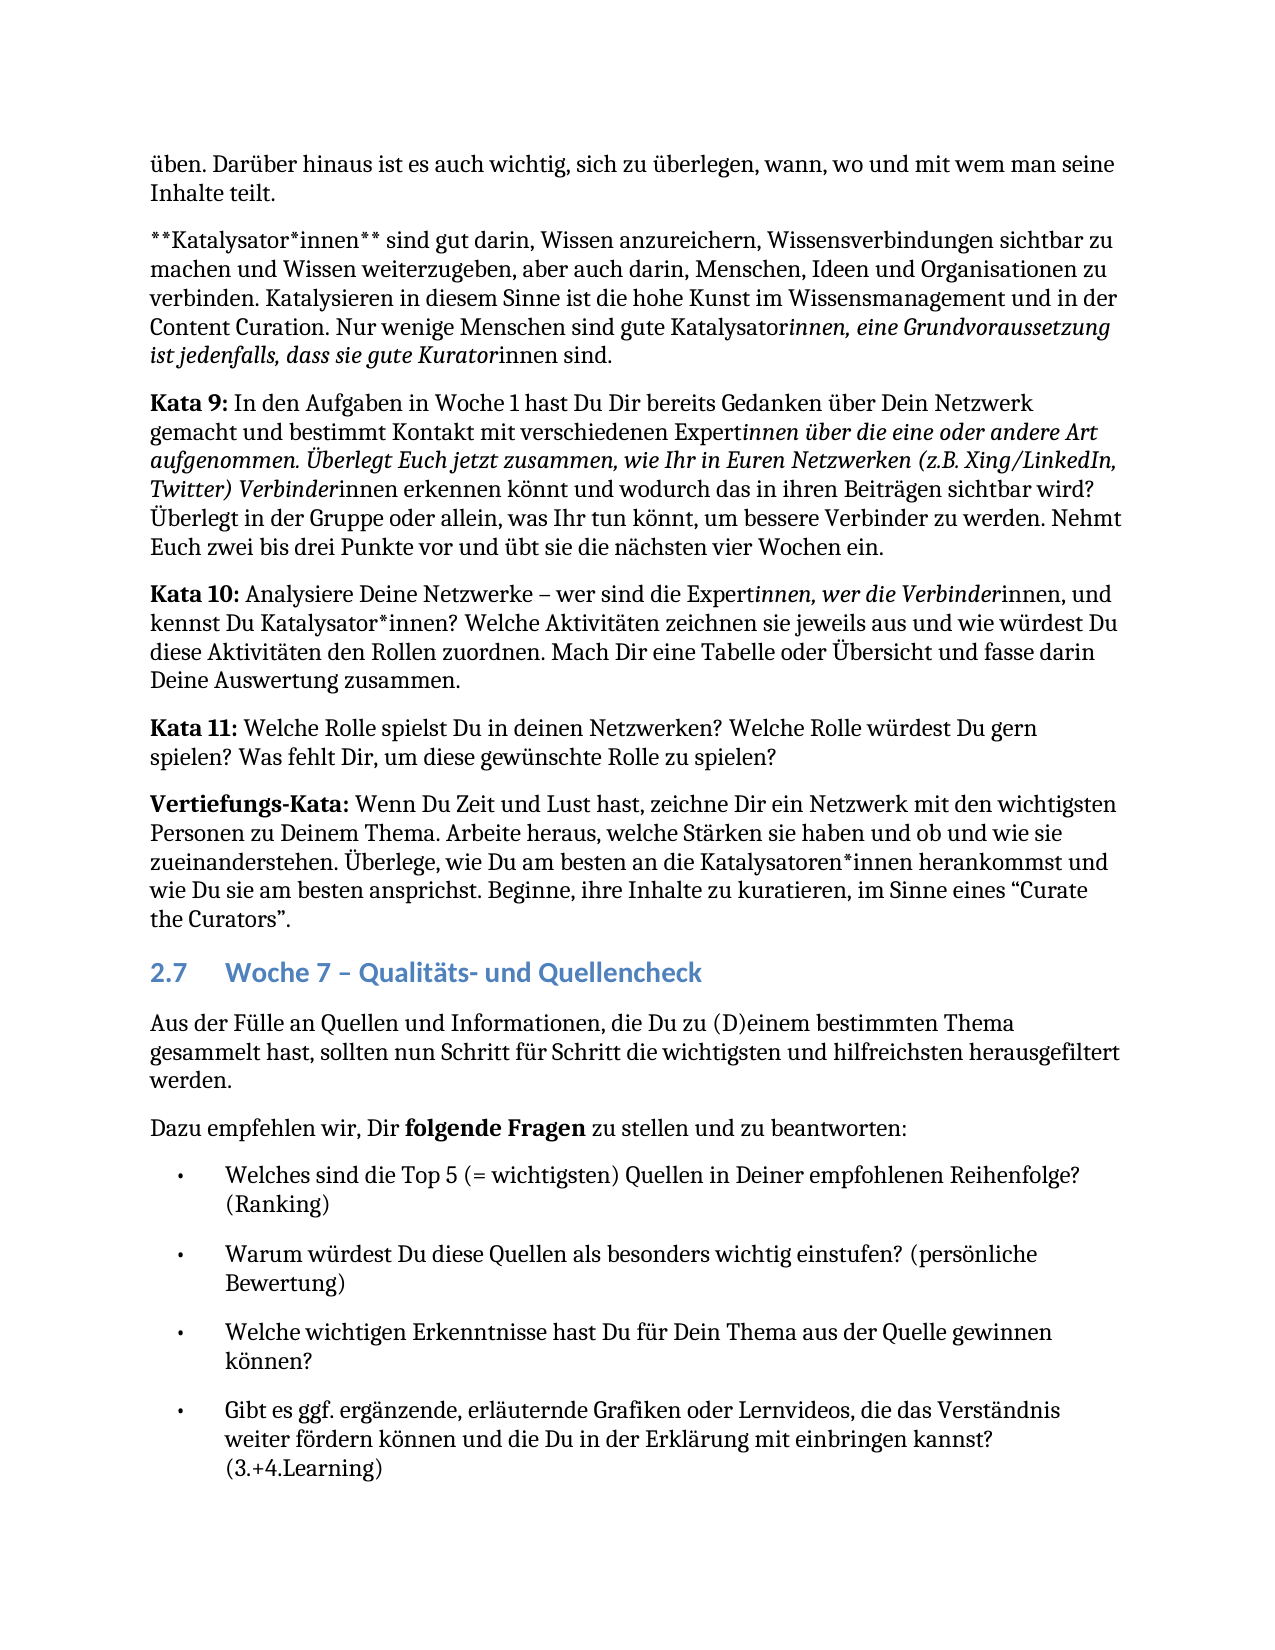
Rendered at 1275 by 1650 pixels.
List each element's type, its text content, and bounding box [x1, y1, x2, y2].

text Kata 9: In den Aufgaben in Woche 1 hast Du Dir bereits Gedanken über Dein Netzwerk gemacht und bestimmt Kontakt mit verschiedenen Expertinnen über die eine oder andere Art aufgenommen. Überlegt Euch jetzt zusammen, wie Ihr in Euren Netzwerken (z.B. Xing/LinkedIn, Twitter) Verbinderinnen erkennen könnt und wodurch das in ihren Beiträgen sichtbar wird? Überlegt in der Gruppe oder allein, was Ihr tun könnt, um bessere Verbinder zu werden. Nehmt Euch zwei bis drei Punkte vor und übt sie die nächsten vier Wochen ein. [150, 389, 1125, 561]
text Dazu empfehlen wir, Dir folgende Fragen zu stellen und zu beantworten: [150, 1114, 1125, 1143]
text Vertiefungs-Kata: Wenn Du Zeit und Lust hast, zeichne Dir ein Netzwerk mit den wichtigsten Personen zu Deinem Thema. Arbeite heraus, welche Stärken sie haben und ob und wie sie zueinanderstehen. Überlege, wie Du am besten an die Katalysatoren*innen herankommst und wie Du sie am besten ansprichst. Beginne, ihre Inhalte zu kuratieren, im Sinne eines “Curate the Curators”. [150, 790, 1125, 934]
list Welches sind die Top 5 (= wichtigsten) Quellen in Deiner empfohlenen Reihenfolge? (Ranking) [175, 1161, 1125, 1219]
text Kata 10: Analysiere Deine Netzwerke – wer sind die Expertinnen, wer die Verbinderinnen, und kennst Du Katalysator*innen? Welche Aktivitäten zeichnen sie jeweils aus und wie würdest Du diese Aktivitäten den Rollen zuordnen. Mach Dir eine Tabelle oder Übersicht und fasse darin Deine Auswertung zusammen. [150, 580, 1125, 695]
subtitle 2.7 Woche 7 – Qualitäts- und Quellencheck [150, 954, 1125, 990]
text **Katalysator*innen** sind gut darin, Wissen anzureichern, Wissensverbindungen sichtbar zu machen und Wissen weiterzugeben, aber auch darin, Menschen, Ideen und Organisationen zu verbinden. Katalysieren in diesem Sinne ist die hohe Kunst im Wissensmanagement und in der Content Curation. Nur wenige Menschen sind gute Katalysatorinnen, eine Grundvoraussetzung ist jedenfalls, dass sie gute Kuratorinnen sind. [150, 226, 1125, 370]
list Gibt es ggf. ergänzende, erläuternde Grafiken oder Lernvideos, die das Verständnis weiter fördern können und die Du in der Erklärung mit einbringen kannst? (3.+4.Learning) [175, 1396, 1125, 1483]
text Aus der Fülle an Quellen und Informationen, die Du zu (D)einem bestimmten Thema gesammelt hast, sollten nun Schritt für Schritt die wichtigsten und hilfreichsten herausgefiltert werden. [150, 1009, 1125, 1095]
list Welche wichtigen Erkenntnisse hast Du für Dein Thema aus der Quelle gewinnen können? [175, 1318, 1125, 1376]
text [150, 150, 1125, 207]
text Kata 11: Welche Rolle spielst Du in deinen Netzwerken? Welche Rolle würdest Du gern spielen? Was fehlt Dir, um diese gewünschte Rolle zu spielen? [150, 714, 1125, 771]
list Warum würdest Du diese Quellen als besonders wichtig einstufen? (persönliche Bewertung) [175, 1240, 1125, 1297]
